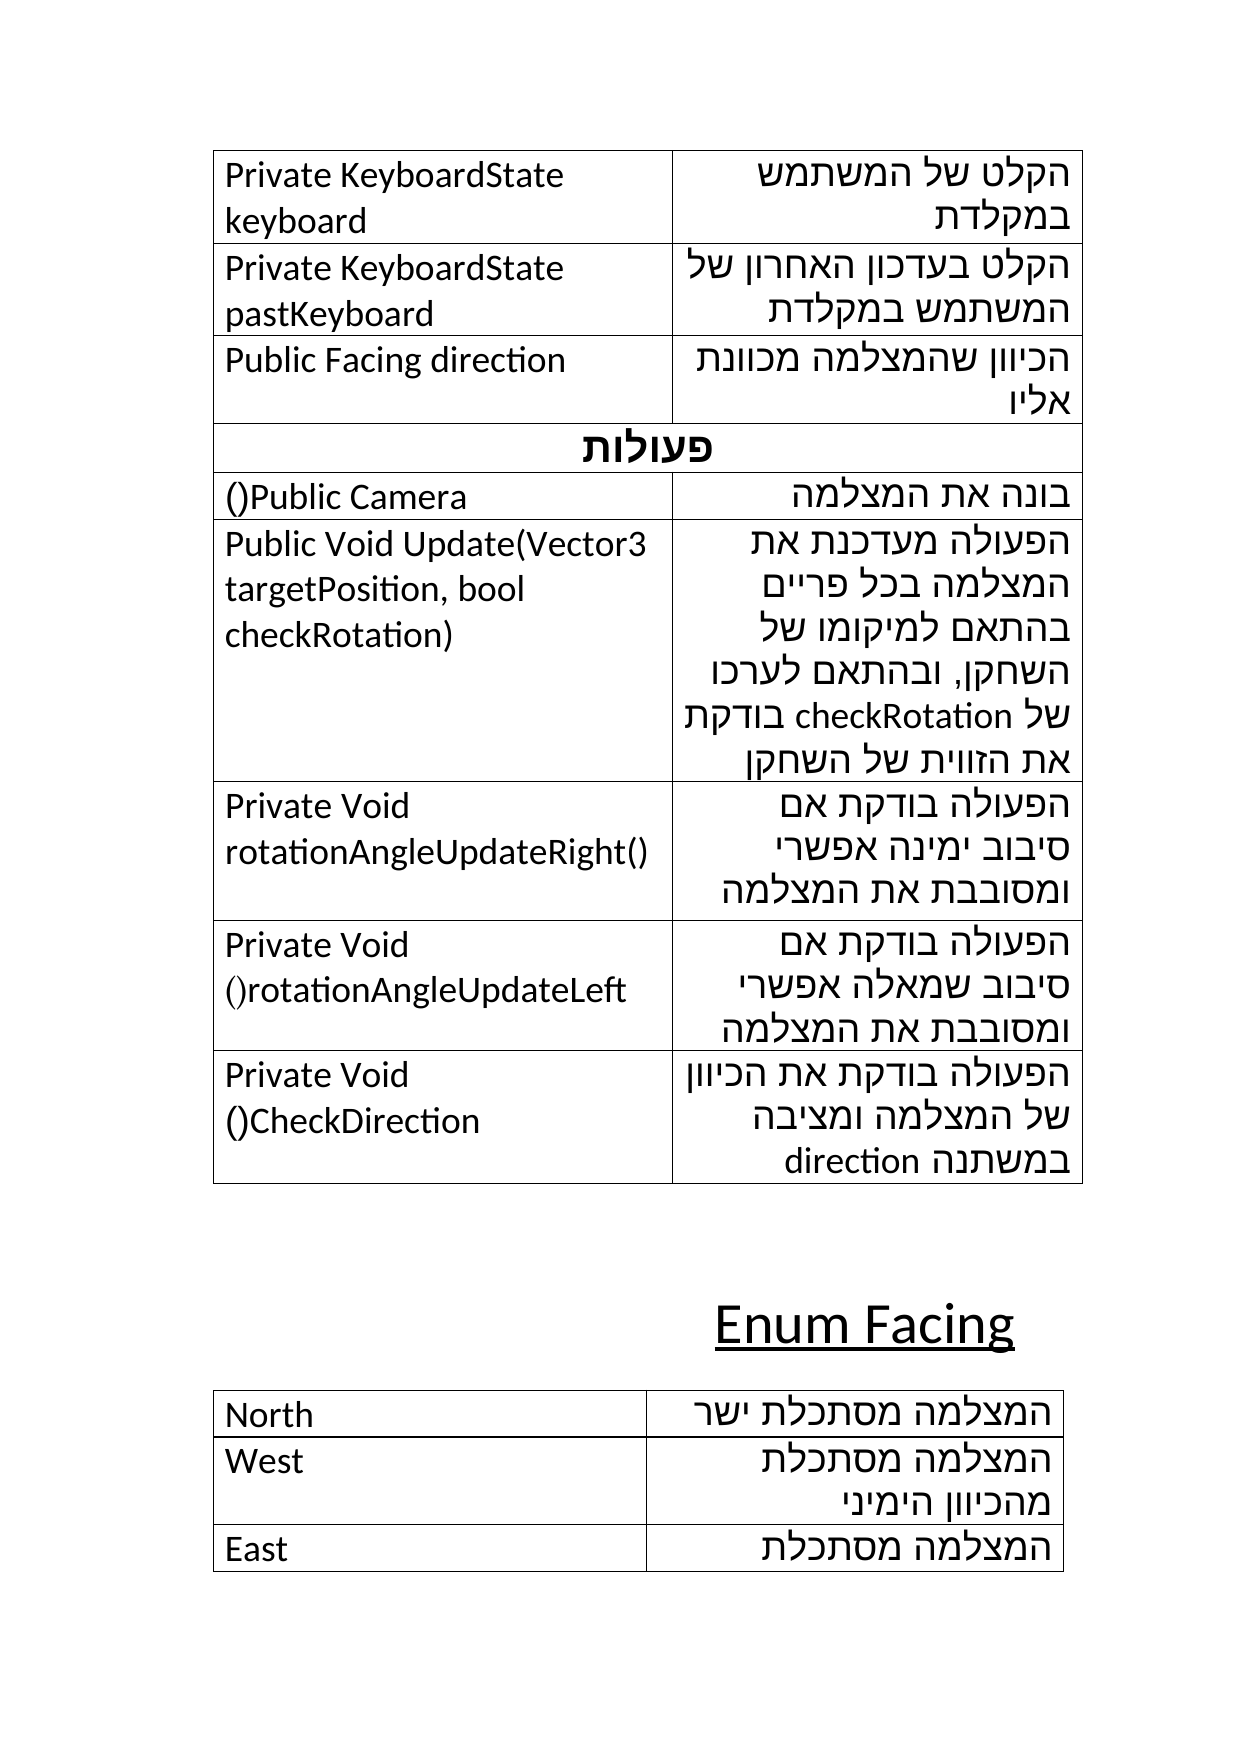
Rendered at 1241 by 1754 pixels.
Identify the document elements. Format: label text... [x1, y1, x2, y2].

table_cell West [214, 1438, 646, 1524]
table_cell הפעולה בודקת את הכיוון של המצלמה ומציבה במשתנה direction [673, 1051, 1082, 1183]
table_cell הקלט של המשתמש במקלדת [673, 151, 1082, 243]
table_cell פעולות [214, 424, 1082, 472]
table_cell Private Void rotationAngleUpdateRight() [214, 782, 672, 919]
table_cell Private Void CheckDirection() [214, 1051, 672, 1183]
table_cell Public Camera() [214, 473, 672, 518]
table_cell הפעולה בודקת אם סיבוב שמאלה אפשרי ומסובבת את המצלמה [673, 921, 1082, 1050]
table_header North [214, 1391, 646, 1436]
table_cell המצלמה מסתכלת מהכיוון הימיני [647, 1438, 1063, 1524]
text Enum Facing [187, 1287, 1015, 1358]
table_cell בונה את המצלמה [673, 473, 1082, 518]
table_header המצלמה מסתכלת ישר [647, 1391, 1063, 1436]
table_cell הכיוון שהמצלמה מכוונת אליו [673, 336, 1082, 423]
table_cell הפעולה בודקת אם סיבוב ימינה אפשרי ומסובבת את המצלמה [673, 782, 1082, 919]
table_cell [647, 1525, 1063, 1571]
table_cell Public Void Update(Vector3 targetPosition, bool checkRotation) [214, 520, 672, 781]
table_cell הקלט בעדכון האחרון של המשתמש במקלדת [673, 244, 1082, 335]
table_cell Public Facing direction [214, 336, 672, 423]
table_cell Private Void rotationAngleUpdateLeft() [214, 921, 672, 1050]
table_cell Private KeyboardState pastKeyboard [214, 244, 672, 335]
table_cell הפעולה מעדכנת את המצלמה בכל פריים בהתאם למיקומו של השחקן, ובהתאם לערכו של checkRotation בודקת את הזווית של השחקן [673, 520, 1082, 781]
table_cell Private KeyboardState keyboard [214, 151, 672, 243]
table_cell East [214, 1525, 646, 1571]
